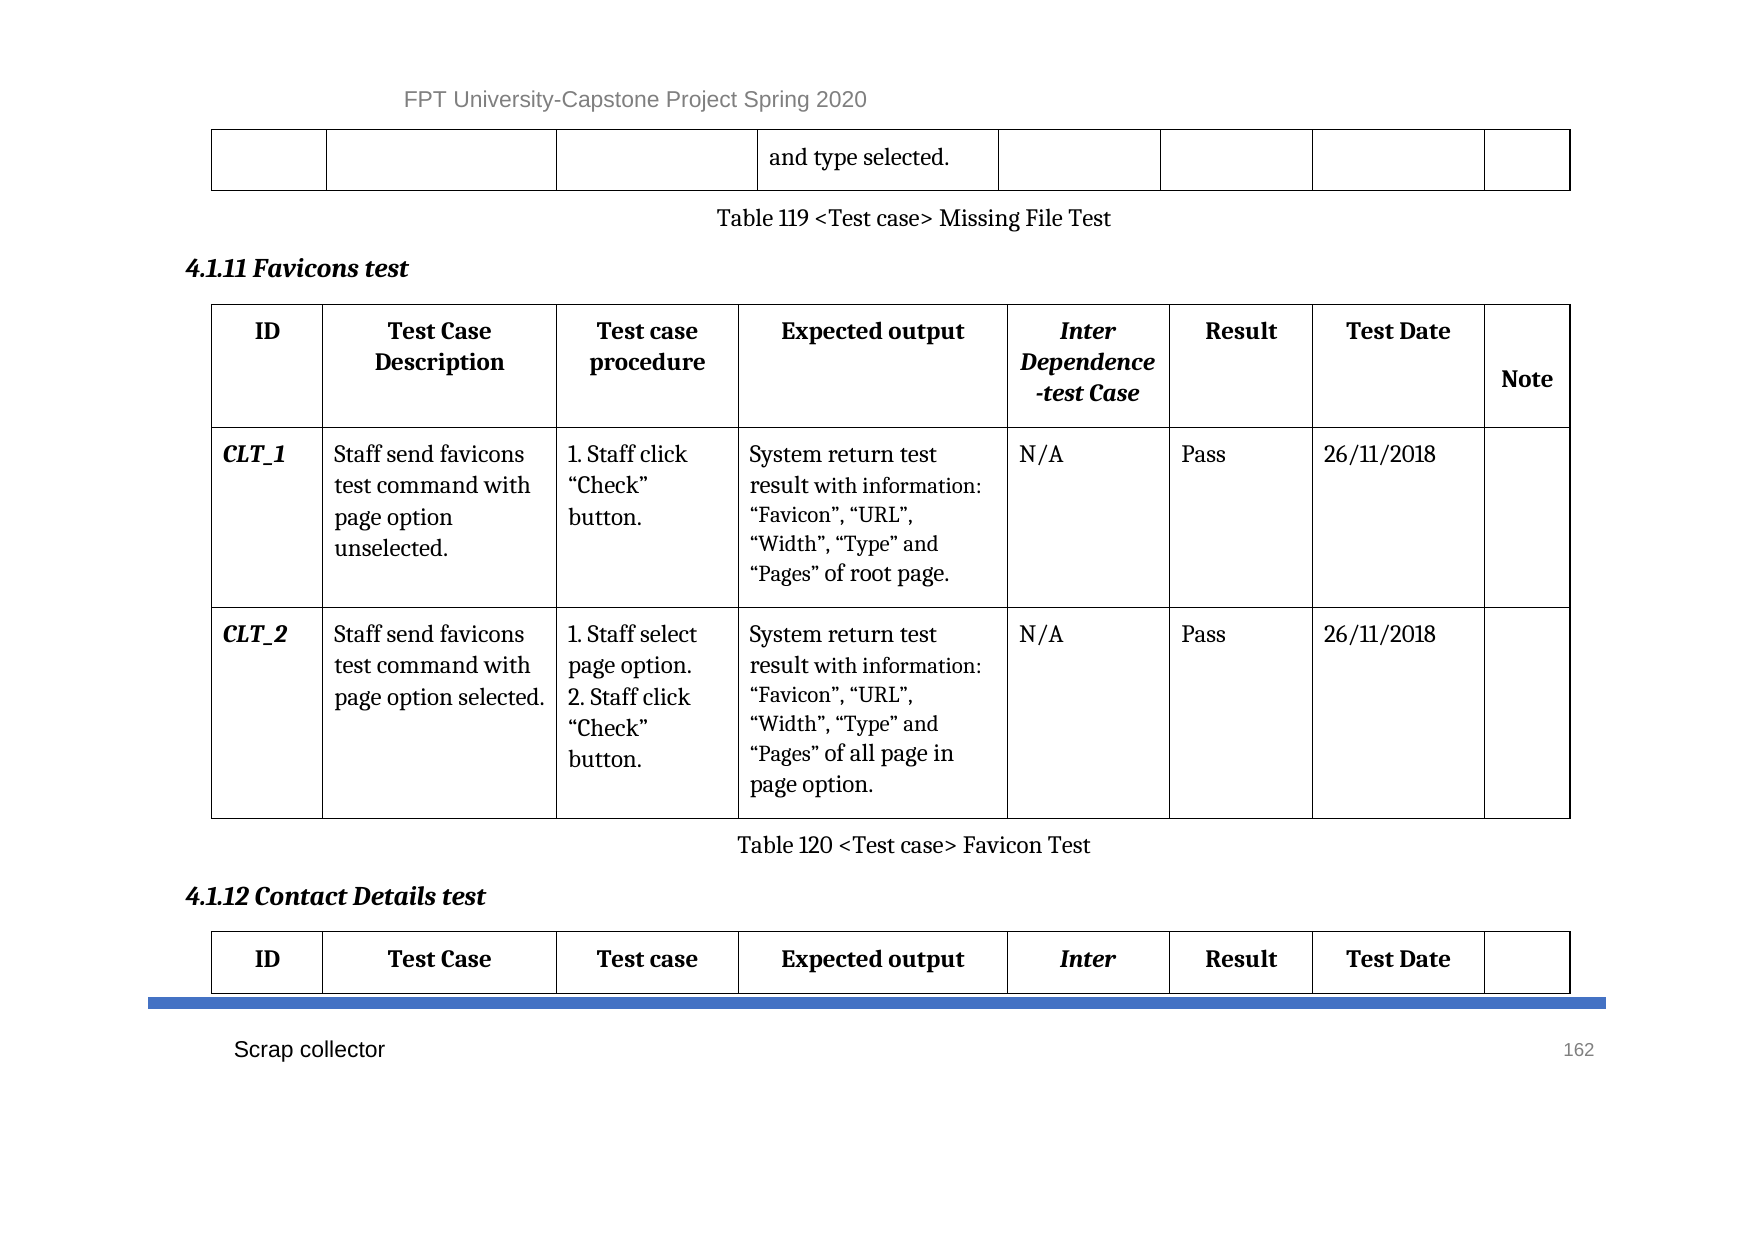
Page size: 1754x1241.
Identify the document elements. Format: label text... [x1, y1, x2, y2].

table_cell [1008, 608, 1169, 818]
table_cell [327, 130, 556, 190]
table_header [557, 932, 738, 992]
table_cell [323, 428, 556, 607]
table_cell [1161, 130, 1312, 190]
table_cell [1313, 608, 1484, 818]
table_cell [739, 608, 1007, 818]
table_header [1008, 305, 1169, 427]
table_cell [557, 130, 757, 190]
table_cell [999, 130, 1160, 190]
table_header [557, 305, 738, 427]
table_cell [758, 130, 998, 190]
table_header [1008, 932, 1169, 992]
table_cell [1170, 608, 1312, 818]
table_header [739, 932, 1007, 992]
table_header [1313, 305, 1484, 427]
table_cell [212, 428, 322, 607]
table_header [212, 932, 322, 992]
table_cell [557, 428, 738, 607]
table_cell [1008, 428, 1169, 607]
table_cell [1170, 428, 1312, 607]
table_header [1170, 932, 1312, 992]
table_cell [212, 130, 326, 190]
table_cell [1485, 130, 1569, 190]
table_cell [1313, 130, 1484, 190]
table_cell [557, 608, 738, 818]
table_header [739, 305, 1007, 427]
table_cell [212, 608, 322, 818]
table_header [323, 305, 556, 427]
text 4.1.12 Contact Details test [185, 881, 1606, 912]
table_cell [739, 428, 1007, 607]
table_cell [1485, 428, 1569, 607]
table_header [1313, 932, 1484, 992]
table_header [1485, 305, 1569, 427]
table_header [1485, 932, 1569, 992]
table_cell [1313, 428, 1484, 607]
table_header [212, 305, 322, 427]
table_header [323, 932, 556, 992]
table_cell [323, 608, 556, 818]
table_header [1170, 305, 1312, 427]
text 4.1.11 Favicons test [185, 253, 1606, 285]
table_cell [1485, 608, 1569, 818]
